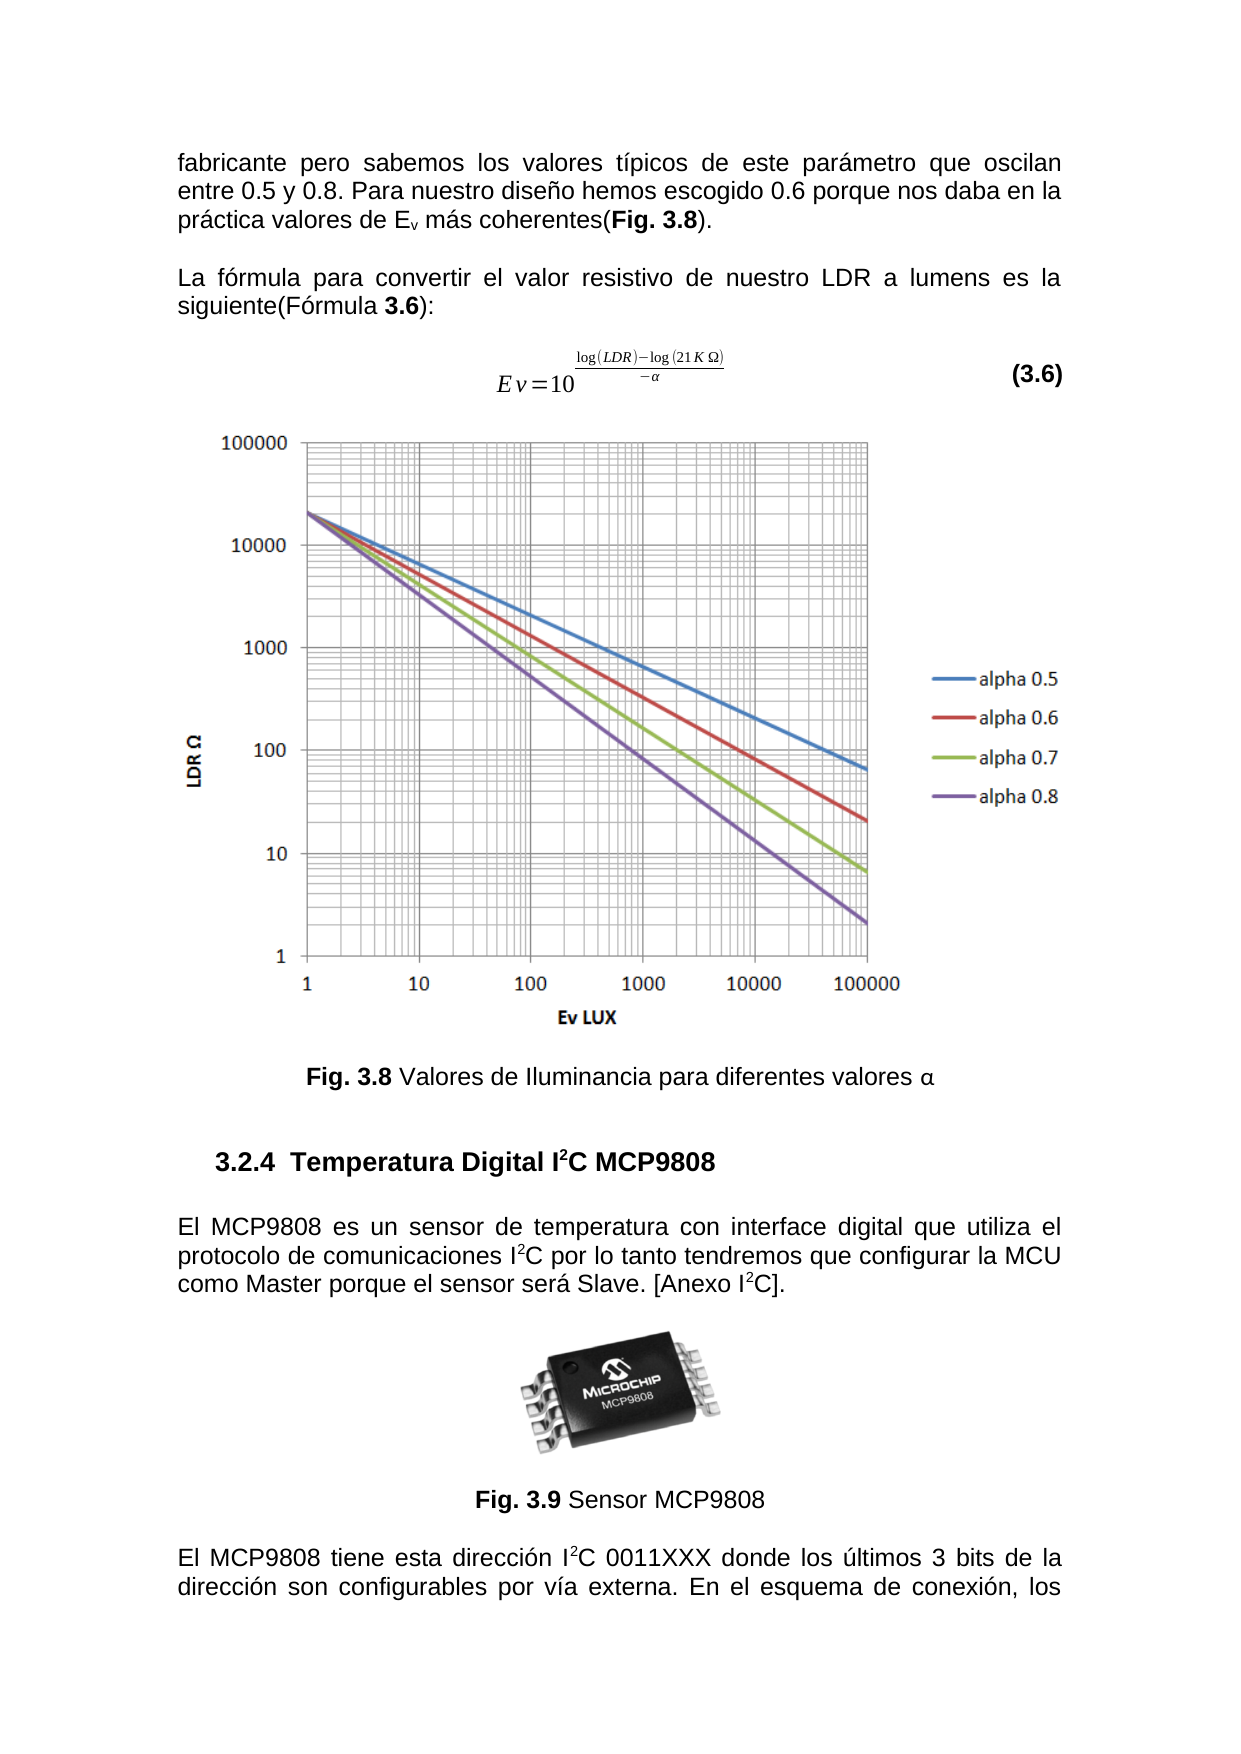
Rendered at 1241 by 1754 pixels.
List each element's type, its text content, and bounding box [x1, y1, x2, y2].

picture [516, 1326, 724, 1457]
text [177, 1543, 1063, 1600]
text El MCP9808 es un sensor de temperatura con interface digital que utiliza el protocolo de comunicaciones I2C por lo tanto tendremos que configurar la MCU como Master porque el sensor será Slave. [Anexo I2C]. [177, 1212, 1063, 1298]
text La fórmula para convertir el valor resistivo de nuestro LDR a lumens es la siguiente(Fórmula 3.6): [177, 263, 1063, 320]
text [177, 148, 1063, 234]
picture [177, 427, 1063, 1033]
text (3.6) [177, 349, 1063, 398]
text Fig. 3.8 Valores de Iluminancia para diferentes valores α [177, 1061, 1063, 1092]
text Fig. 3.9 Sensor MCP9808 [177, 1485, 1063, 1514]
subtitle Temperatura Digital I2C MCP9808 [215, 1146, 1063, 1177]
